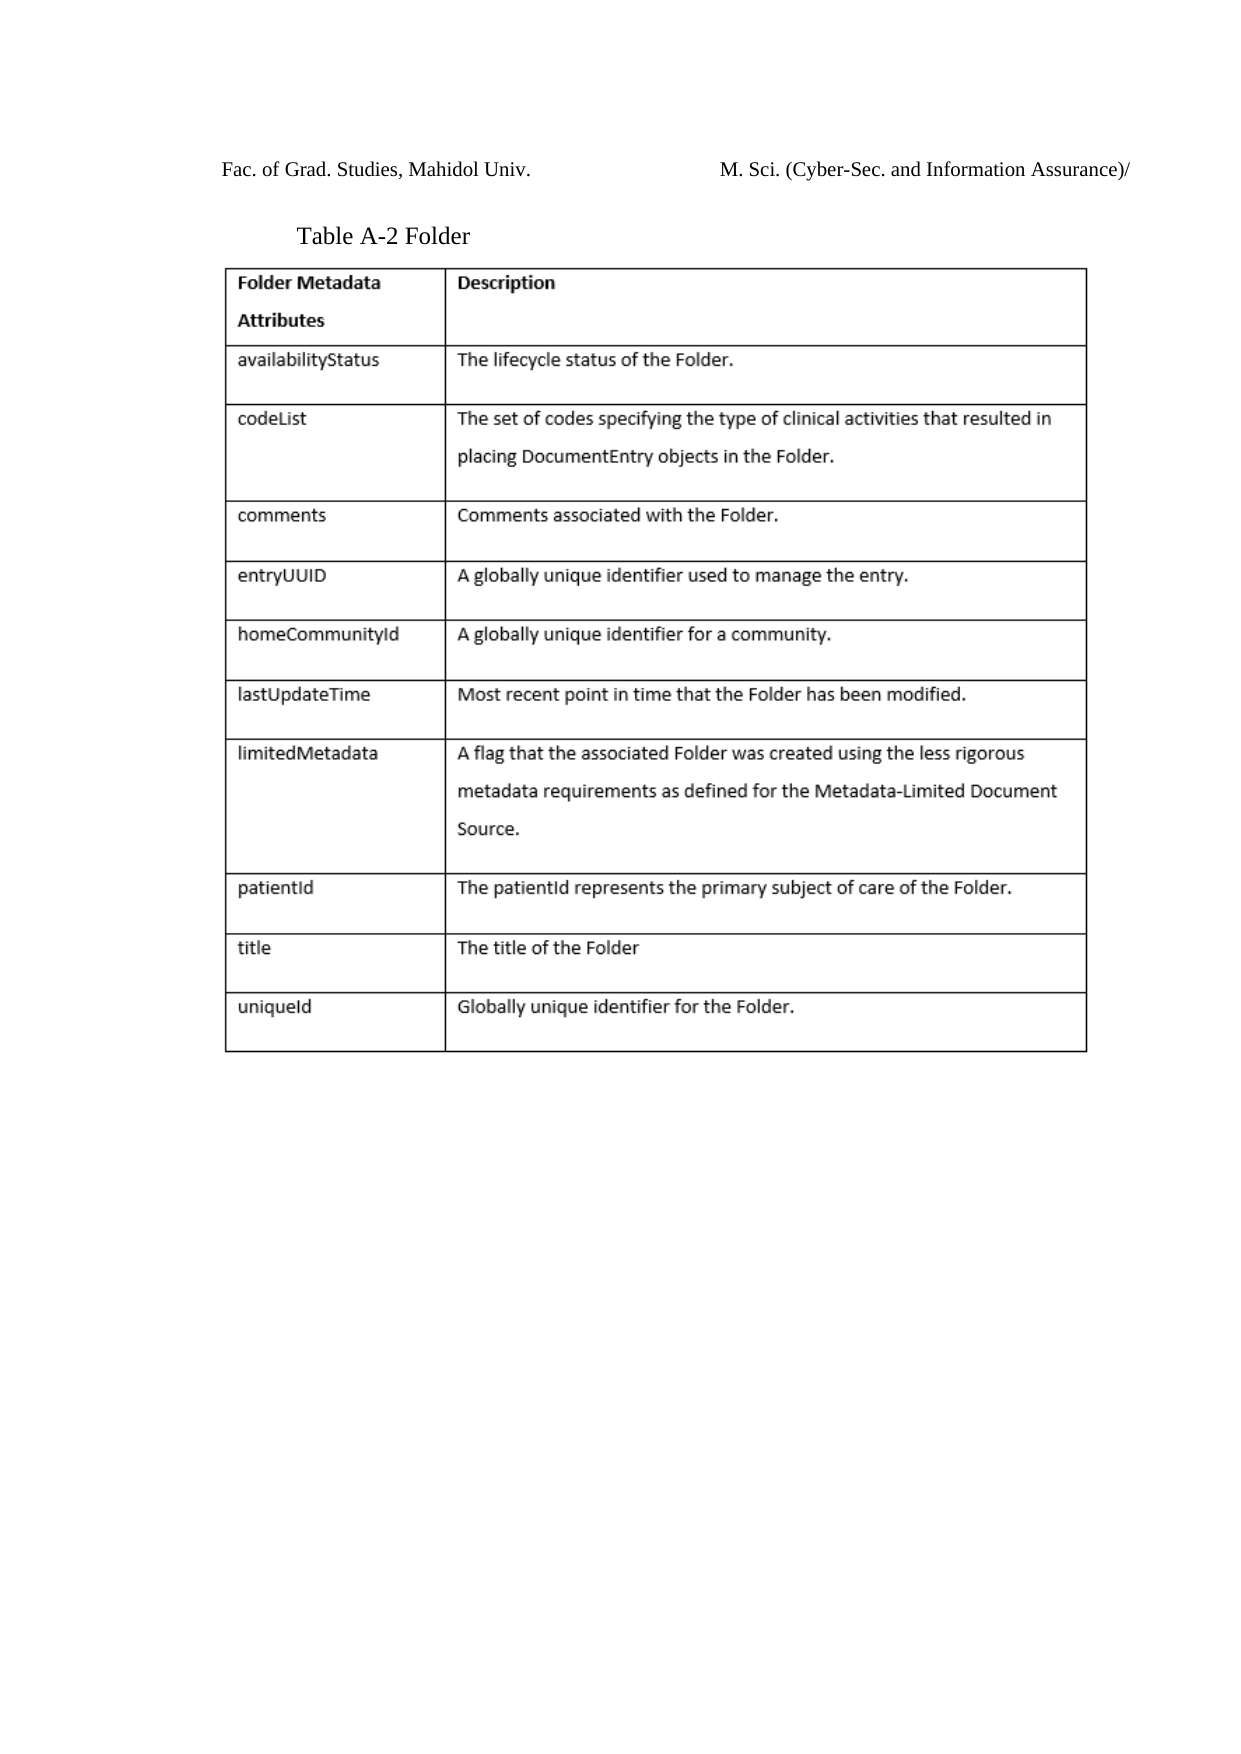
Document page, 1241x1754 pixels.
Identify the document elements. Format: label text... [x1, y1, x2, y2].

picture [221, 264, 1093, 1058]
list Table A-2 Folder [221, 221, 1092, 250]
